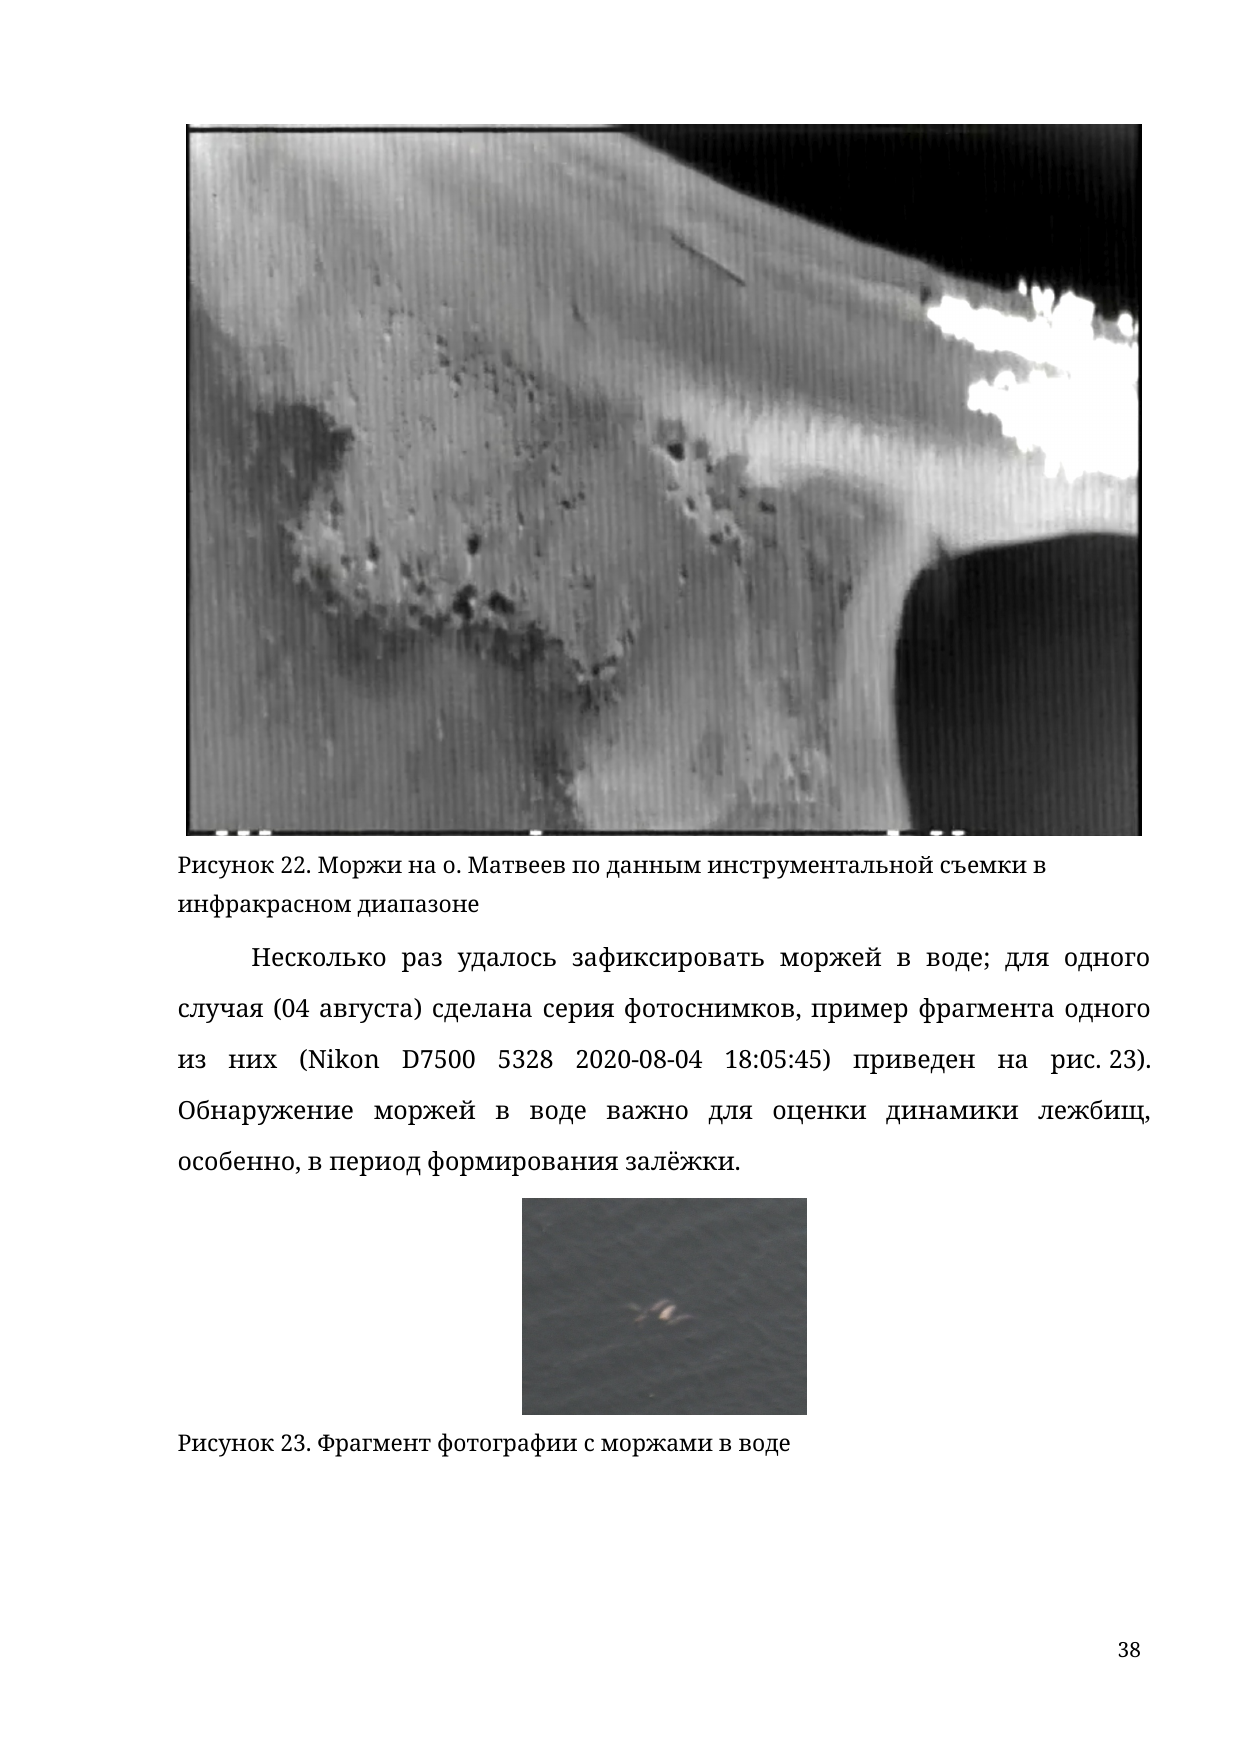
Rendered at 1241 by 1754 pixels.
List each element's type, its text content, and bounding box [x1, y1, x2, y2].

text Несколько раз удалось зафиксировать моржей в воде; для одного случая (04 августа) сделана серия фотоснимков, пример фрагмента одного из них (Nikon D7500 5328 2020-08-04 18:05:45) приведен на рис. 23). Обнаружение моржей в воде важно для оценки динамики лежбищ, особенно, в период формирования залёжки. [177, 939, 1152, 1177]
picture [186, 124, 1142, 836]
text Рисунок 23. Фрагмент фотографии с моржами в воде [177, 1427, 1152, 1458]
picture [522, 1198, 807, 1415]
text Рисунок 22. Моржи на о. Матвеев по данным инструментальной съемки в инфракрасном диапазоне [177, 849, 1152, 919]
